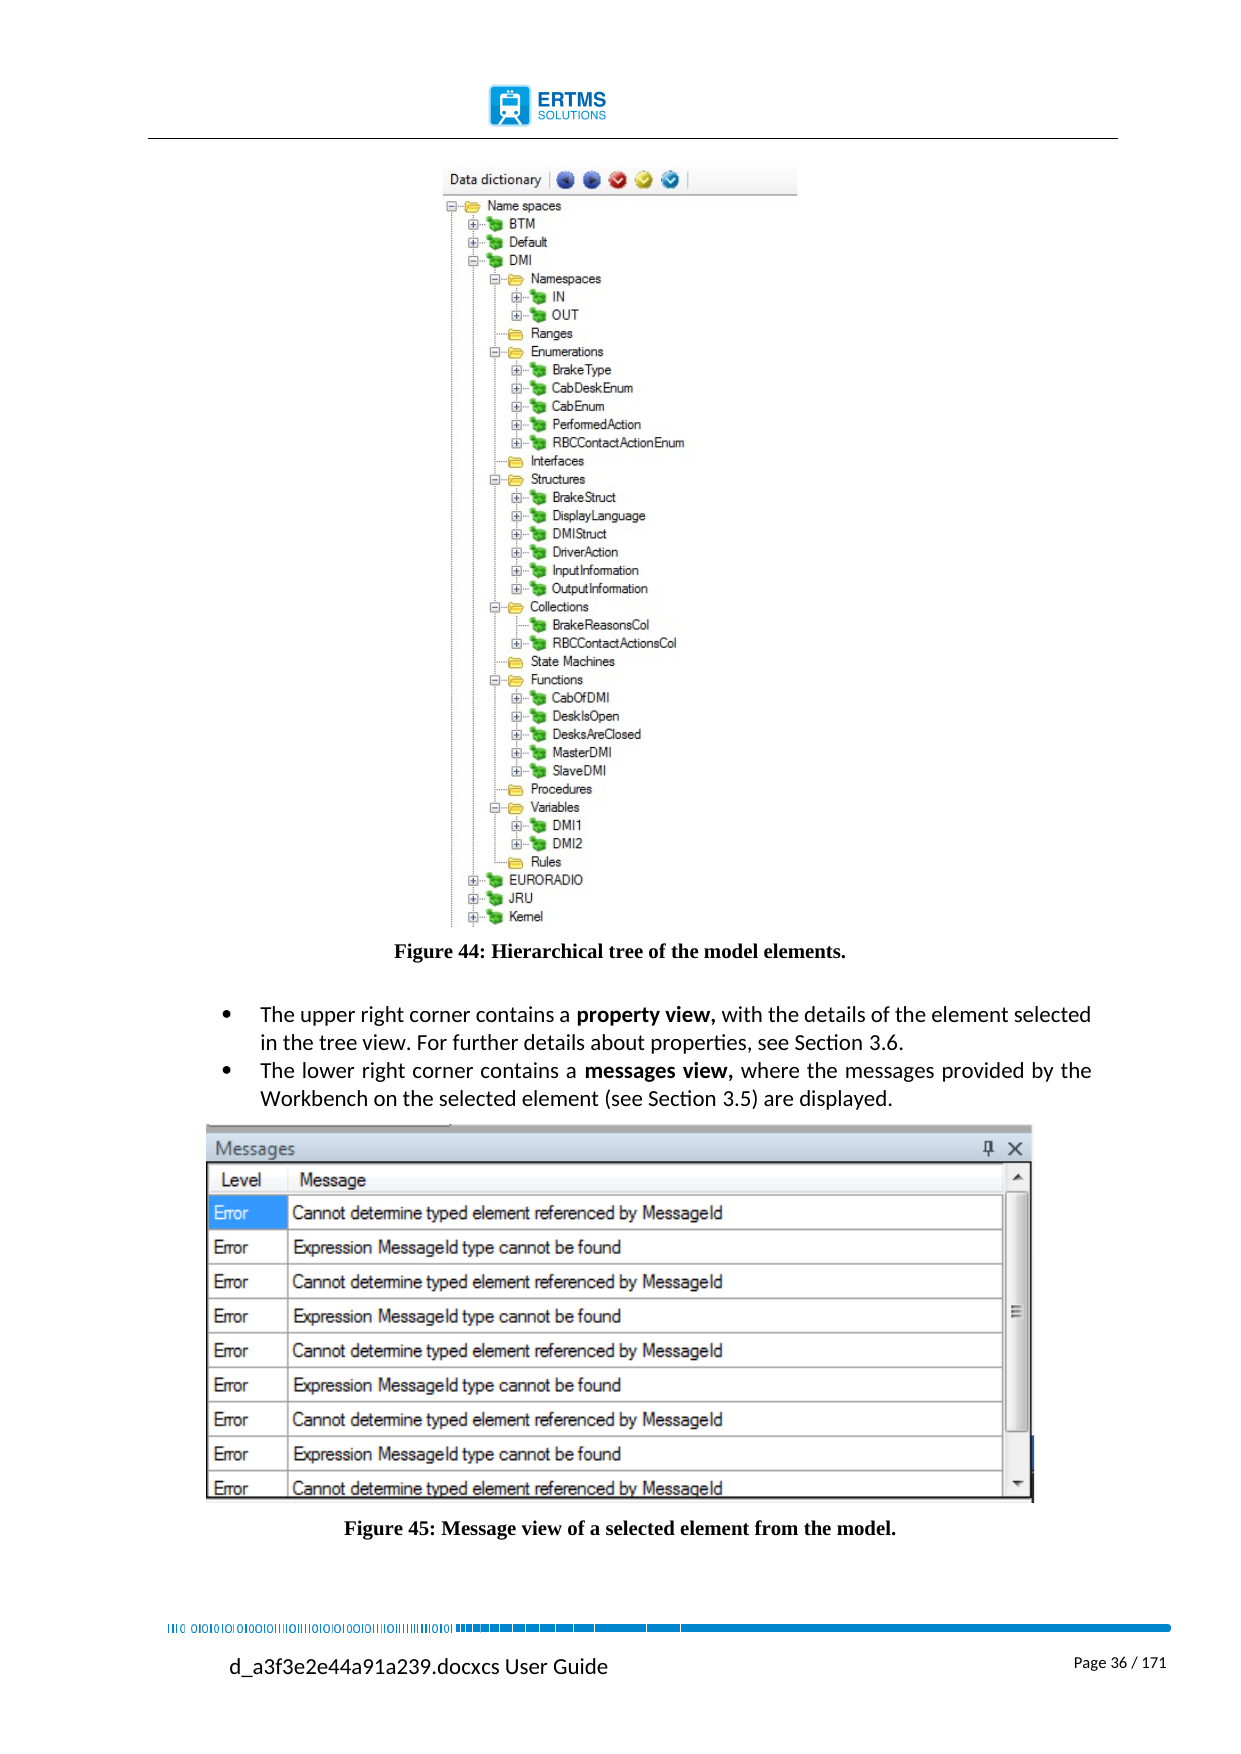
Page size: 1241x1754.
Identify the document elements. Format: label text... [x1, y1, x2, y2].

picture [167, 1624, 1171, 1633]
picture [477, 73, 617, 138]
text Figure 44: Hierarchical tree of the model elements. [148, 939, 1093, 963]
text Figure 45: Message view of a selected element from the model. [148, 1515, 1093, 1539]
picture [206, 1124, 1035, 1503]
picture [442, 167, 798, 927]
list The upper right corner contains a property view, with the details of the element selected in the tree view. For further details about properties, see Section 3.6. [223, 1000, 1093, 1056]
list The lower right corner contains a messages view, where the messages provided by the Workbench on the selected element (see Section 3.5) are displayed. [223, 1056, 1093, 1112]
